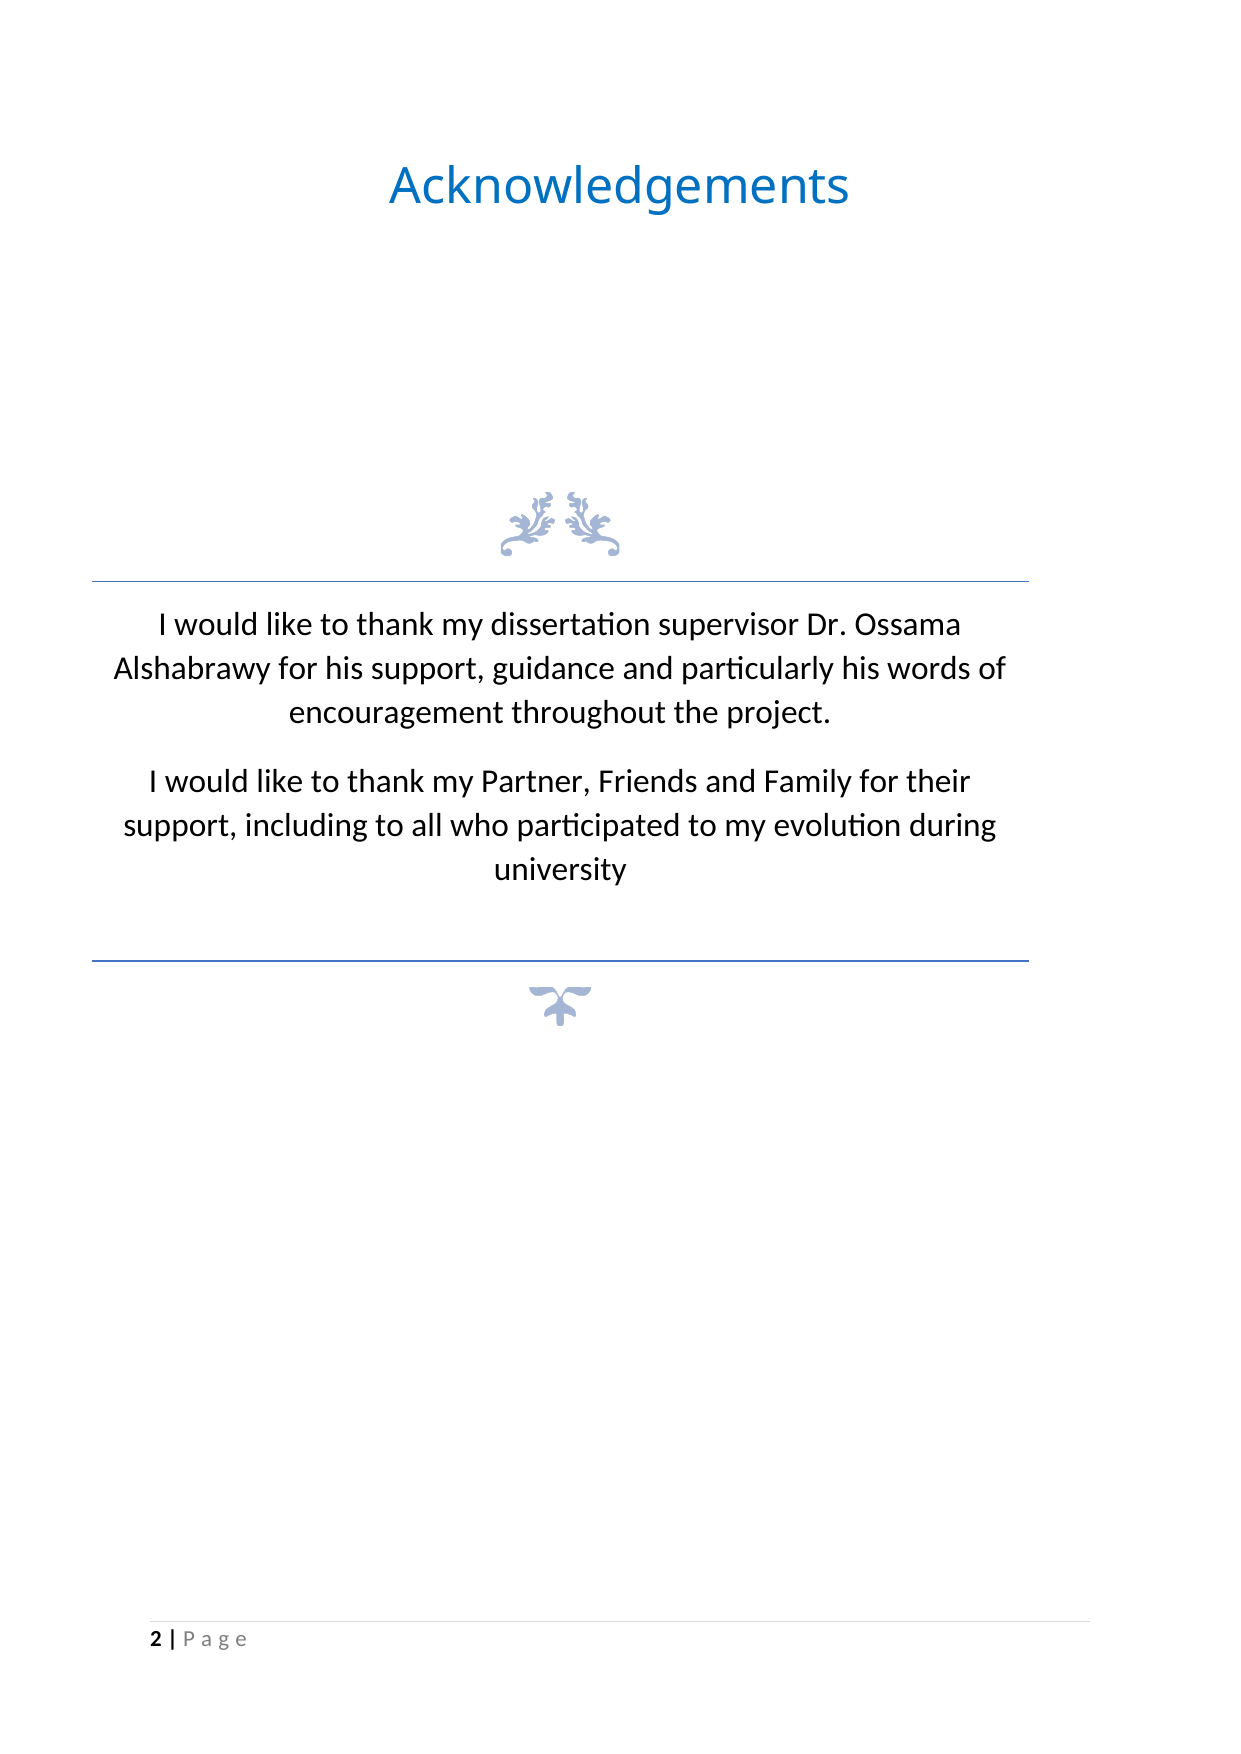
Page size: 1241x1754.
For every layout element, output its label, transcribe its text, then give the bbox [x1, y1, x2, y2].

subtitle Acknowledgements [150, 150, 1090, 218]
